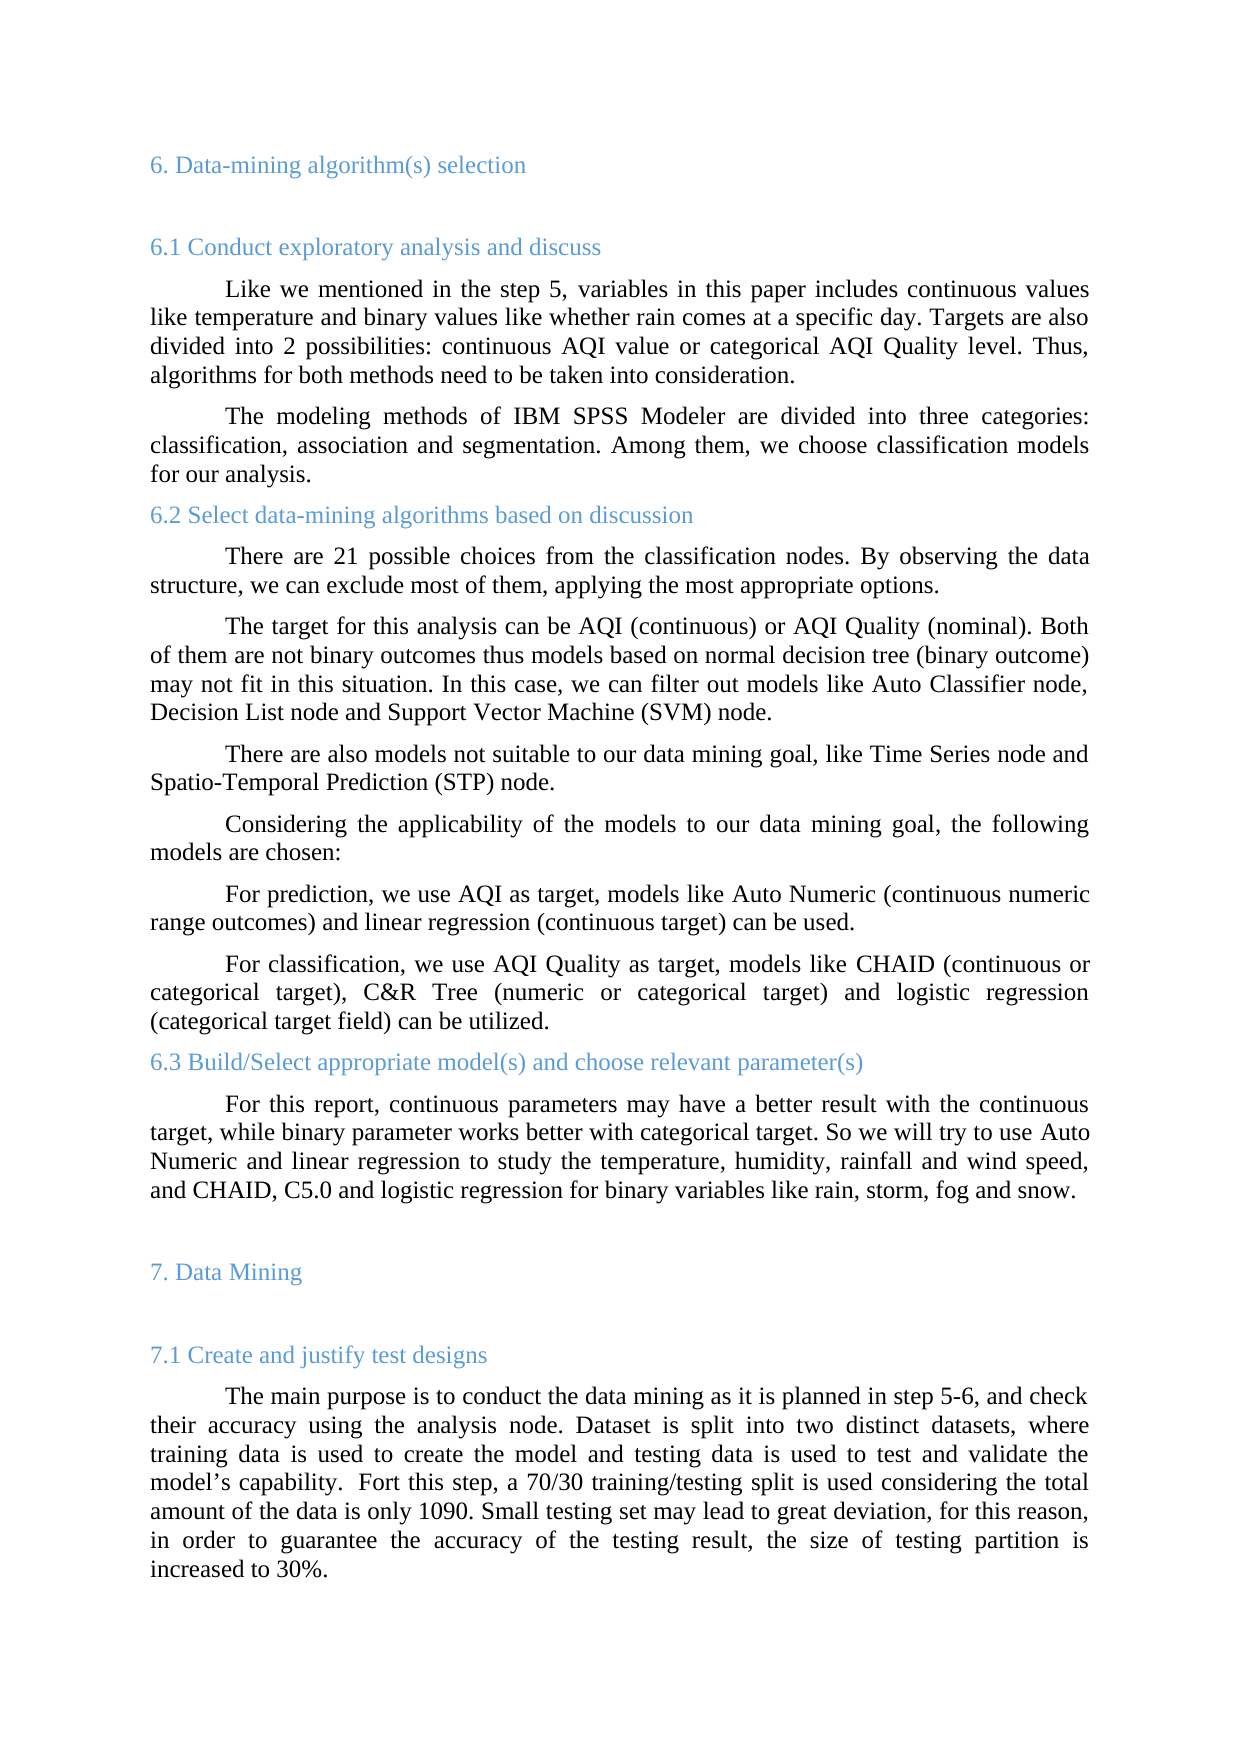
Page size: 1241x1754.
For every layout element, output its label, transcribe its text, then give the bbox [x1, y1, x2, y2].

text Like we mentioned in the step 5, variables in this paper includes continuous values like temperature and binary values like whether rain comes at a specific day. Targets are also divided into 2 possibilities: continuous AQI value or categorical AQI Quality level. Thus, algorithms for both methods need to be taken into consideration. [150, 274, 1090, 303]
text 7. Data Mining [150, 1257, 1090, 1286]
text 6.2 Select data-mining algorithms based on discussion [150, 500, 1090, 529]
text Considering the applicability of the models to our data mining goal, the following models are chosen: [150, 809, 1090, 866]
text There are 21 possible choices from the classification nodes. By observing the data structure, we can exclude most of them, applying the most appropriate options. [150, 541, 1090, 599]
text The main purpose is to conduct the data mining as it is planned in step 5-6, and check their accuracy using the analysis node. Dataset is split into two distinct datasets, where training data is used to create the model and testing data is used to test and validate the model’s capability. Fort this step, a 70/30 training/testing split is used considering the total amount of the data is only 1090. Small testing set may lead to great deviation, for this reason, in order to guarantee the accuracy of the testing result, the size of testing partition is increased to 30%. [150, 1381, 1090, 1582]
text 6. Data-mining algorithm(s) selection [150, 150, 1090, 179]
text For classification, we use AQI Quality as target, models like CHAID (continuous or categorical target), C&R Tree (numeric or categorical target) and logistic regression (categorical target field) can be utilized. [150, 949, 1090, 1035]
text The target for this analysis can be AQI (continuous) or AQI Quality (nominal). Both of them are not binary outcomes thus models based on normal decision tree (binary outcome) may not fit in this situation. In this case, we can filter out models like Auto Classifier node, Decision List node and Support Vector Machine (SVM) node. [150, 611, 1090, 726]
text 6.3 Build/Select appropriate model(s) and choose relevant parameter(s) [150, 1047, 1090, 1076]
text The modeling methods of IBM SPSS Modeler are divided into three categories: classification, association and segmentation. Among them, we choose classification models for our analysis. [150, 401, 1090, 487]
text Like we mentioned in the step 5, variables in this paper includes continuous values like temperature and binary values like whether rain comes at a specific day. Targets are also divided into 2 possibilities: continuous AQI value or categorical AQI Quality level. Thus, algorithms for both methods need to be taken into consideration. [150, 360, 1090, 389]
text 7.1 Create and justify test designs [150, 1340, 1090, 1369]
text For prediction, we use AQI as target, models like Auto Numeric (continuous numeric range outcomes) and linear regression (continuous target) can be used. [150, 879, 1090, 936]
text 6.1 Conduct exploratory analysis and discuss [150, 232, 1090, 261]
text For this report, continuous parameters may have a better result with the continuous target, while binary parameter works better with categorical target. So we will try to use Auto Numeric and linear regression to study the temperature, humidity, rainfall and wind speed, and CHAID, C5.0 and logistic regression for binary variables like rain, storm, fog and snow. [150, 1089, 1090, 1204]
text There are also models not suitable to our data mining goal, like Time Series node and Spatio-Temporal Prediction (STP) node. [150, 739, 1090, 796]
